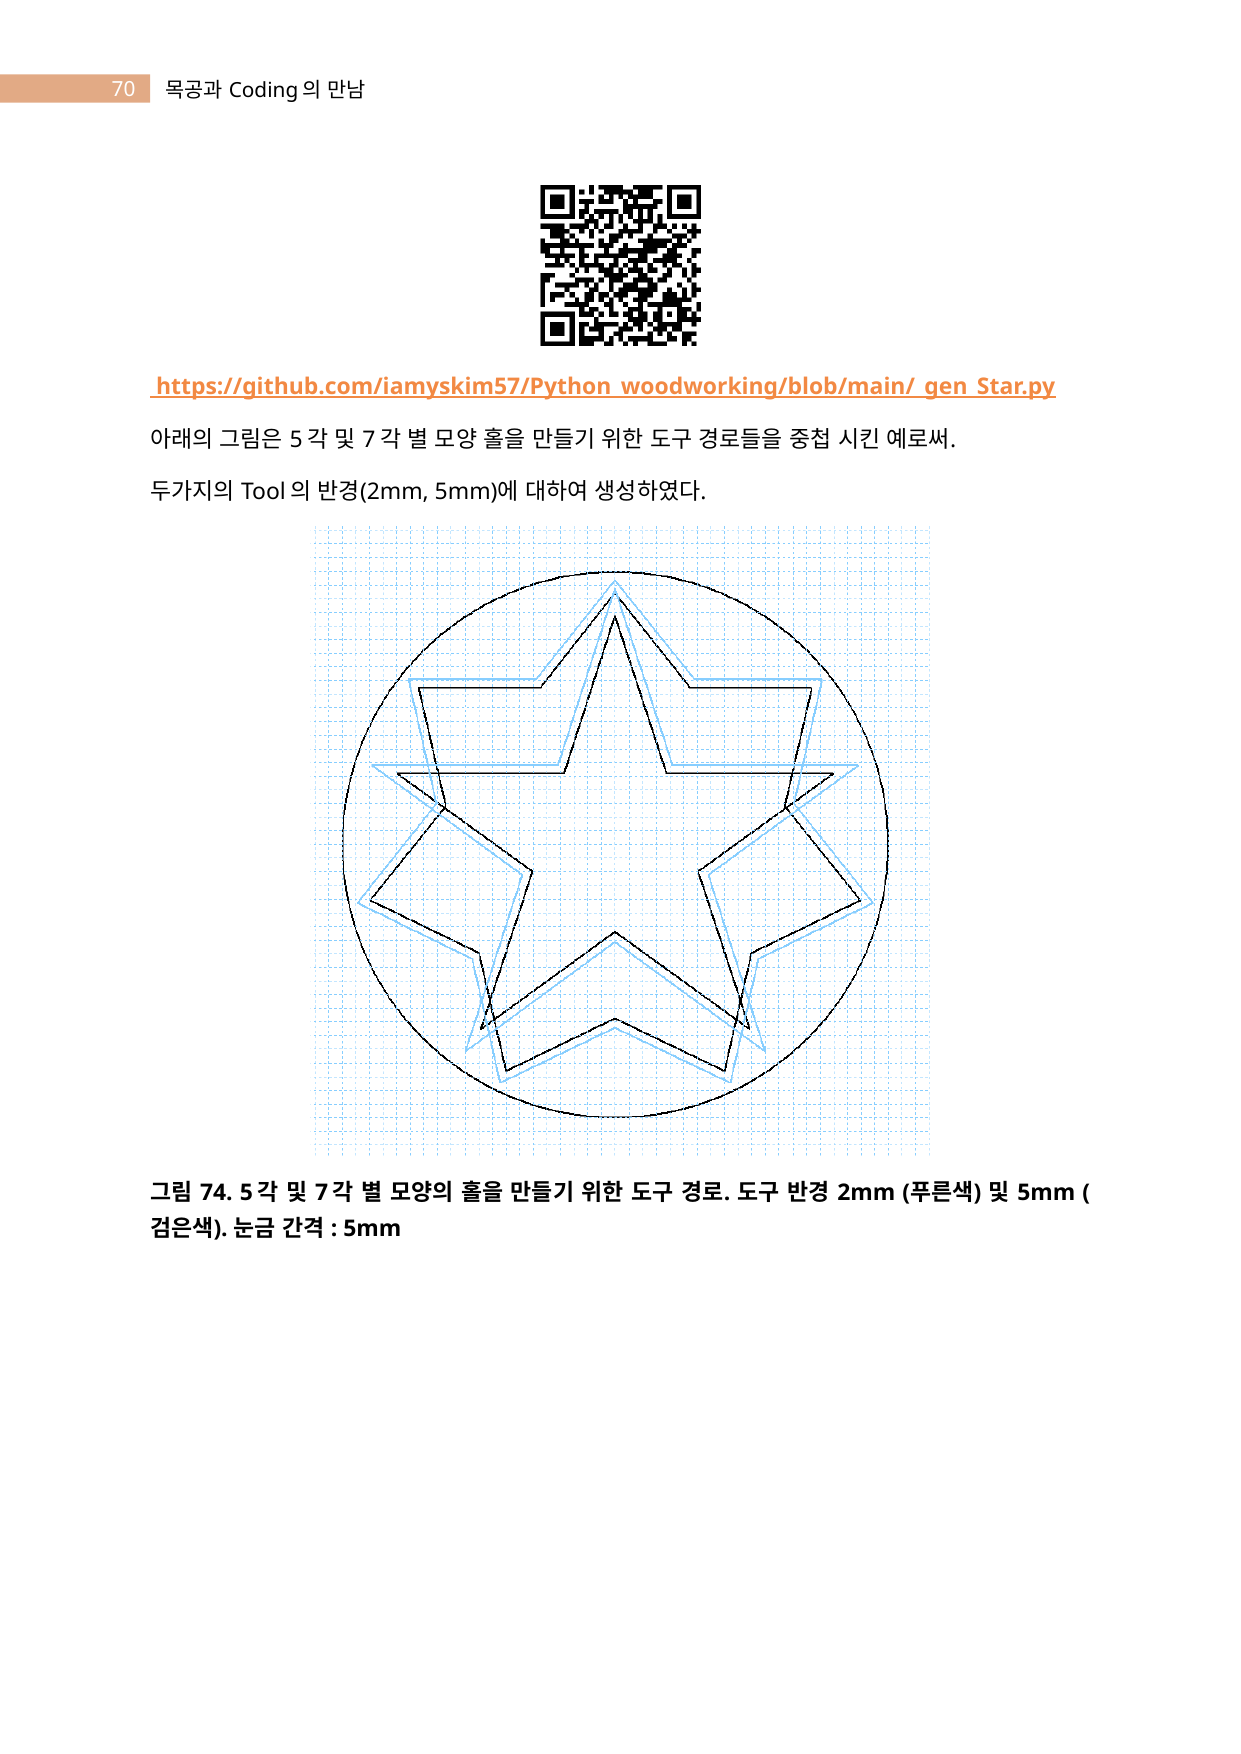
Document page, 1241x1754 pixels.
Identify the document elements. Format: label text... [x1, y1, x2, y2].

text 아래의 그림은 5각 및 7각 별 모양 홀을 만들기 위한 도구 경로들을 중첩 시킨 예로써. [150, 420, 1090, 454]
picture [534, 177, 706, 352]
text 두가지의 Tool의 반경(2mm, 5mm)에 대하여 생성하였다. [150, 473, 1090, 506]
text https://github.com/iamyskim57/Python_woodworking/blob/main/_gen_Star.py [150, 370, 1090, 401]
picture [310, 525, 930, 1156]
text 그림 74. 5각 및 7각 별 모양의 홀을 만들기 위한 도구 경로. 도구 반경 2mm (푸른색) 및 5mm (검은색). 눈금 간격 : 5mm [150, 1174, 1090, 1243]
